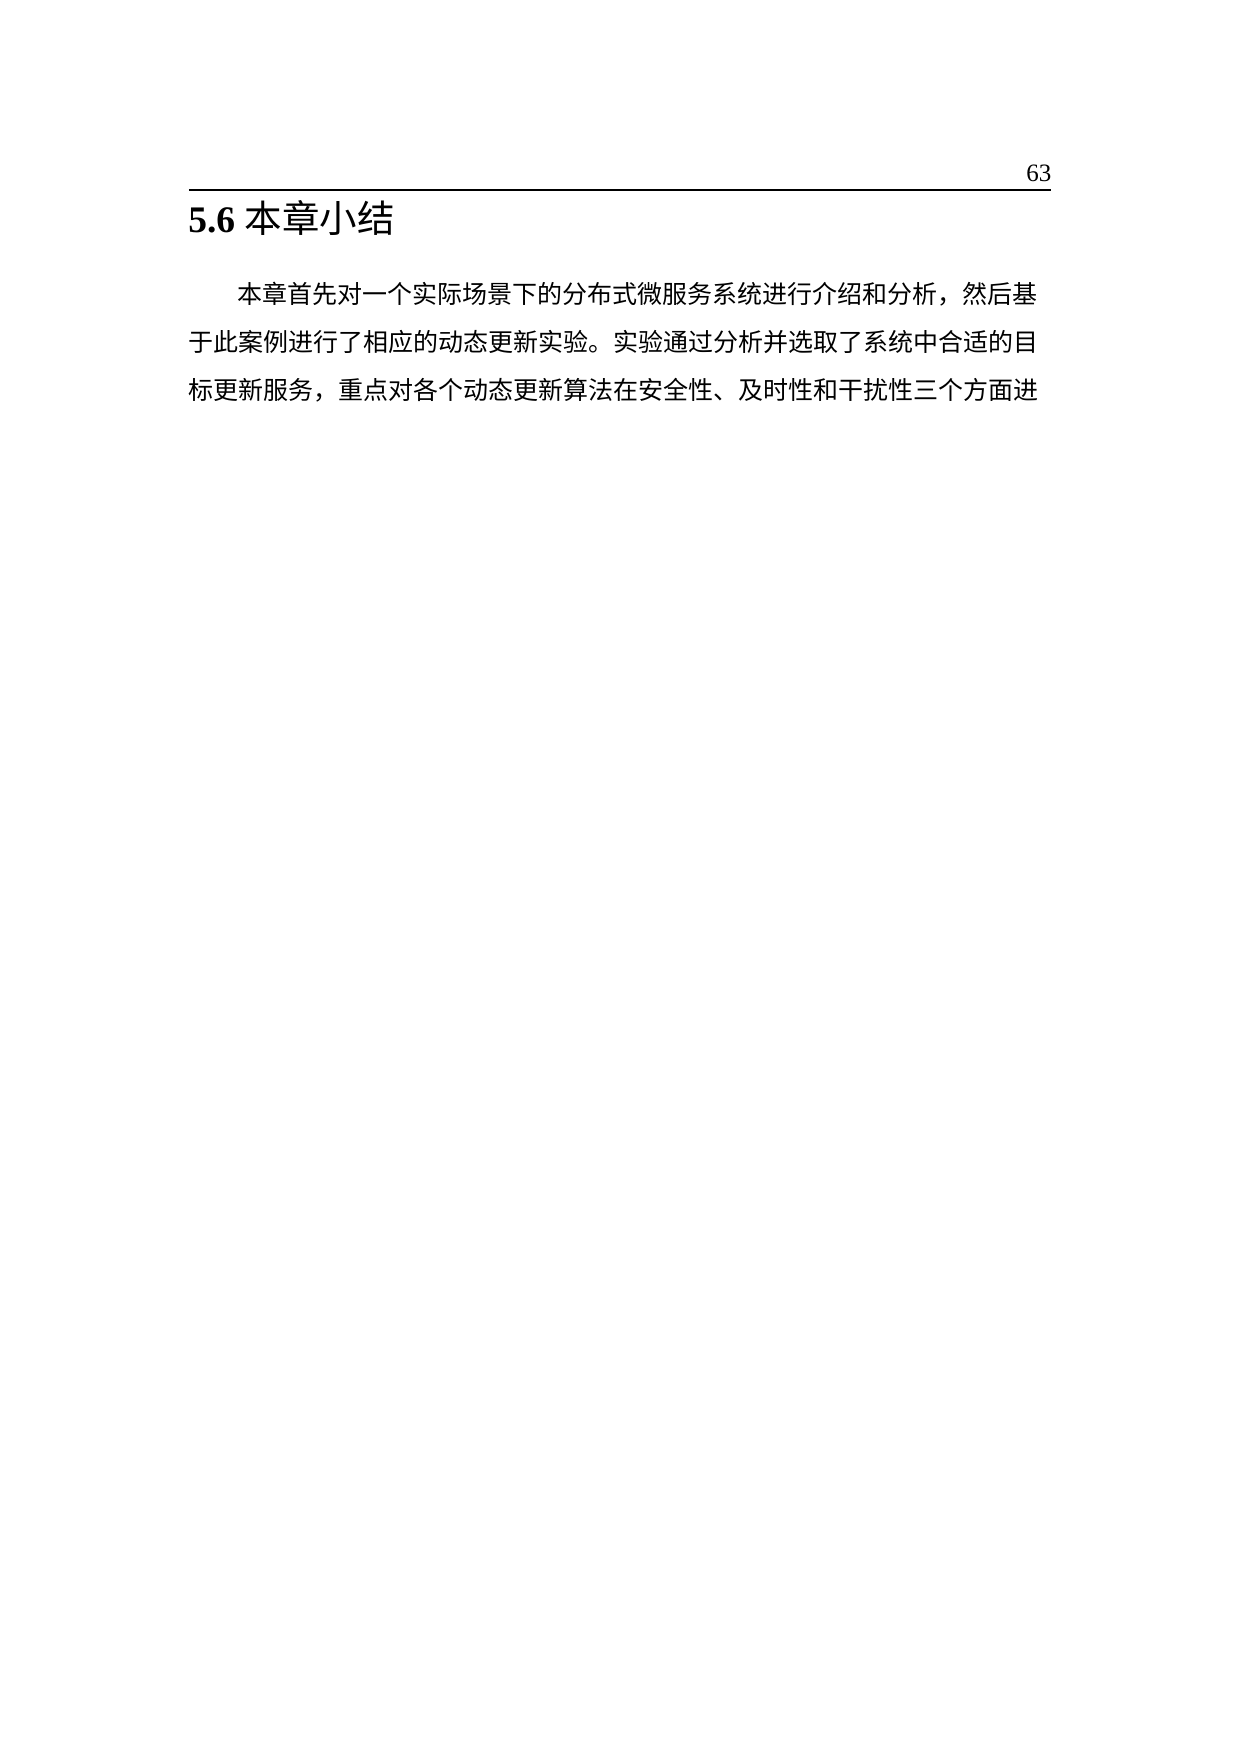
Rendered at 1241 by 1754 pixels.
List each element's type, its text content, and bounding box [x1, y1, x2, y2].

subtitle 5.6 本章小结 [188, 189, 1053, 243]
text 本章首先对一个实际场景下的分布式微服务系统进行介绍和分析，然后基于此案例进行了相应的动态更新实验。实验通过分析并选取了系统中合适的目标更新服务，重点对各个动态更新算法在安全性、及时性和干扰性三个方面进 [188, 274, 1053, 406]
